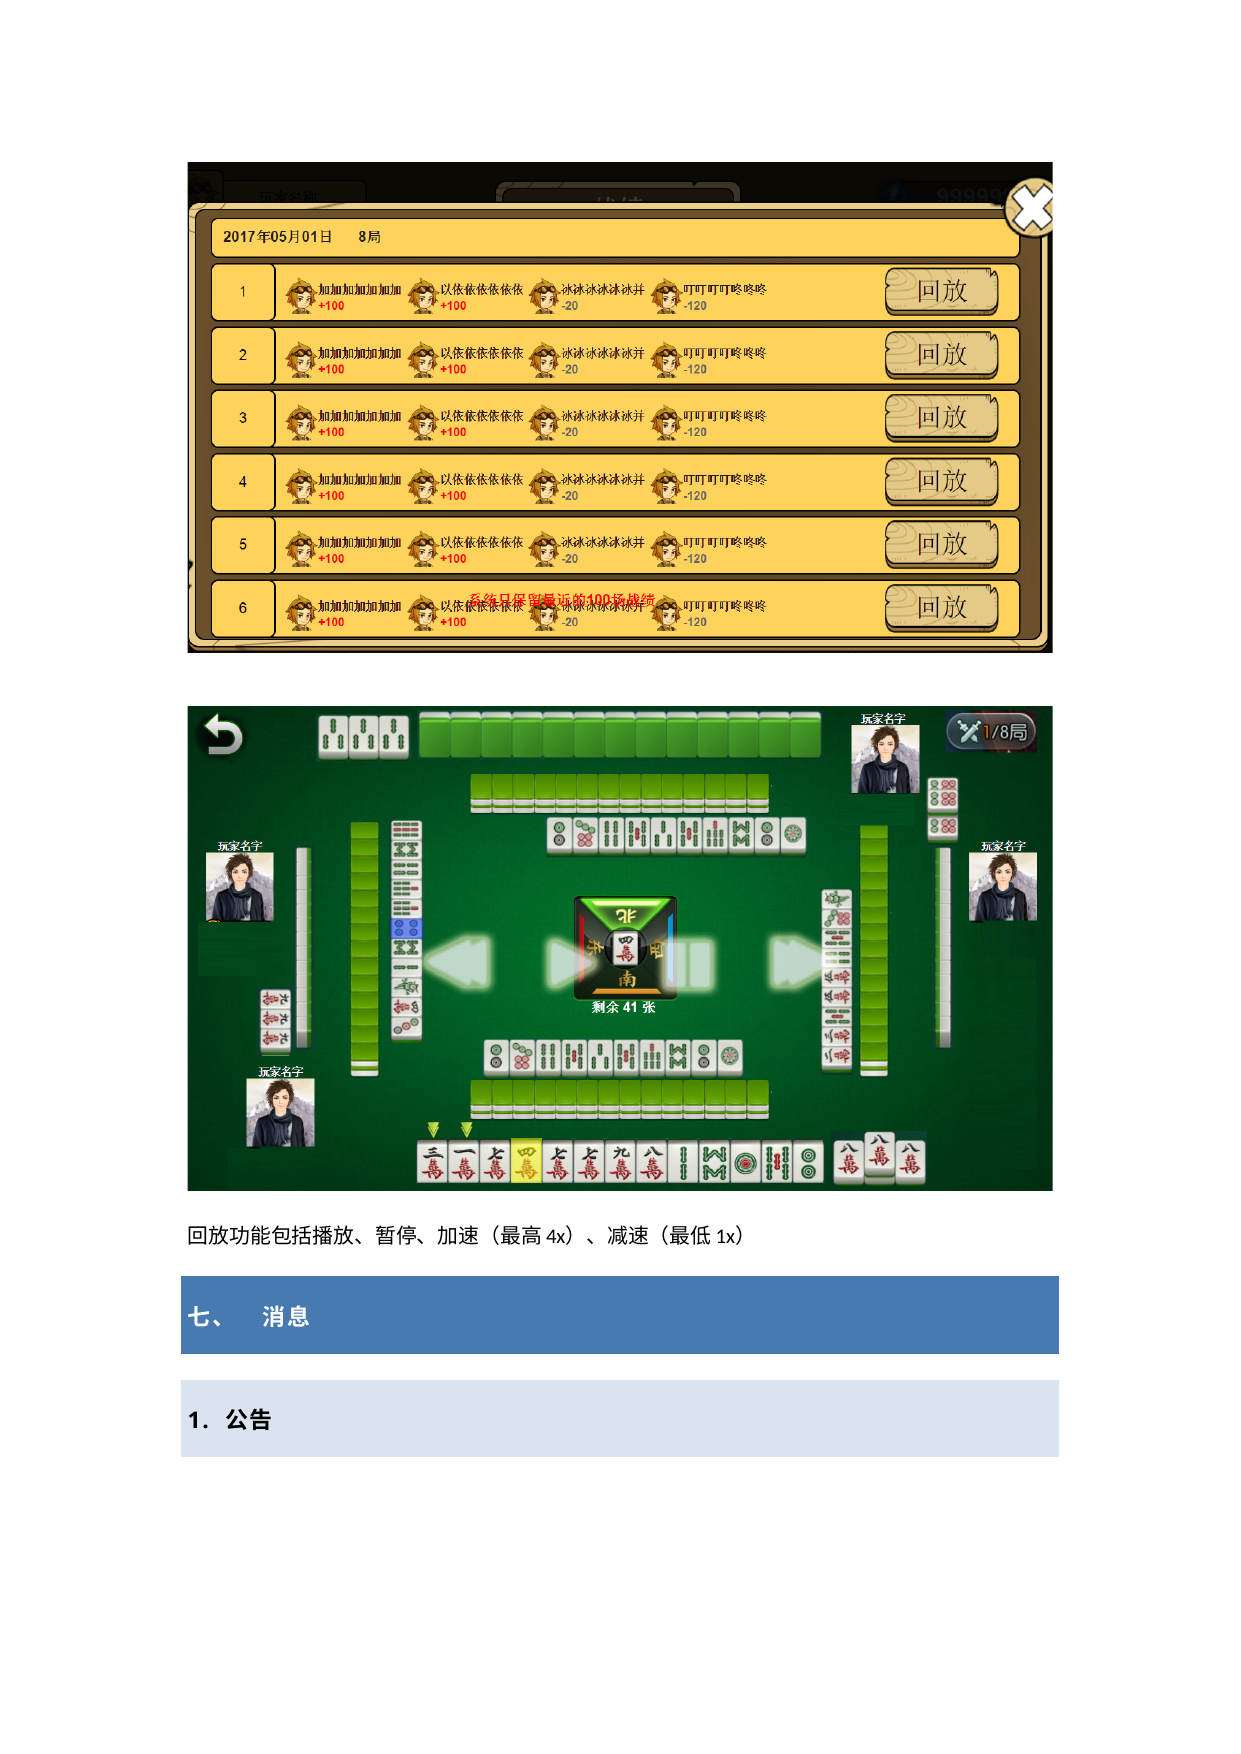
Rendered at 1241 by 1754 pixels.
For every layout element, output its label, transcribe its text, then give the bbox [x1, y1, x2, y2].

picture [187, 162, 1053, 653]
text 回放功能包括播放、暂停、加速（最高4x）、减速（最低1x） [187, 1219, 1053, 1251]
subtitle 公告 [188, 1386, 1053, 1451]
picture [187, 706, 1053, 1191]
subtitle 消息 [188, 1283, 1053, 1348]
